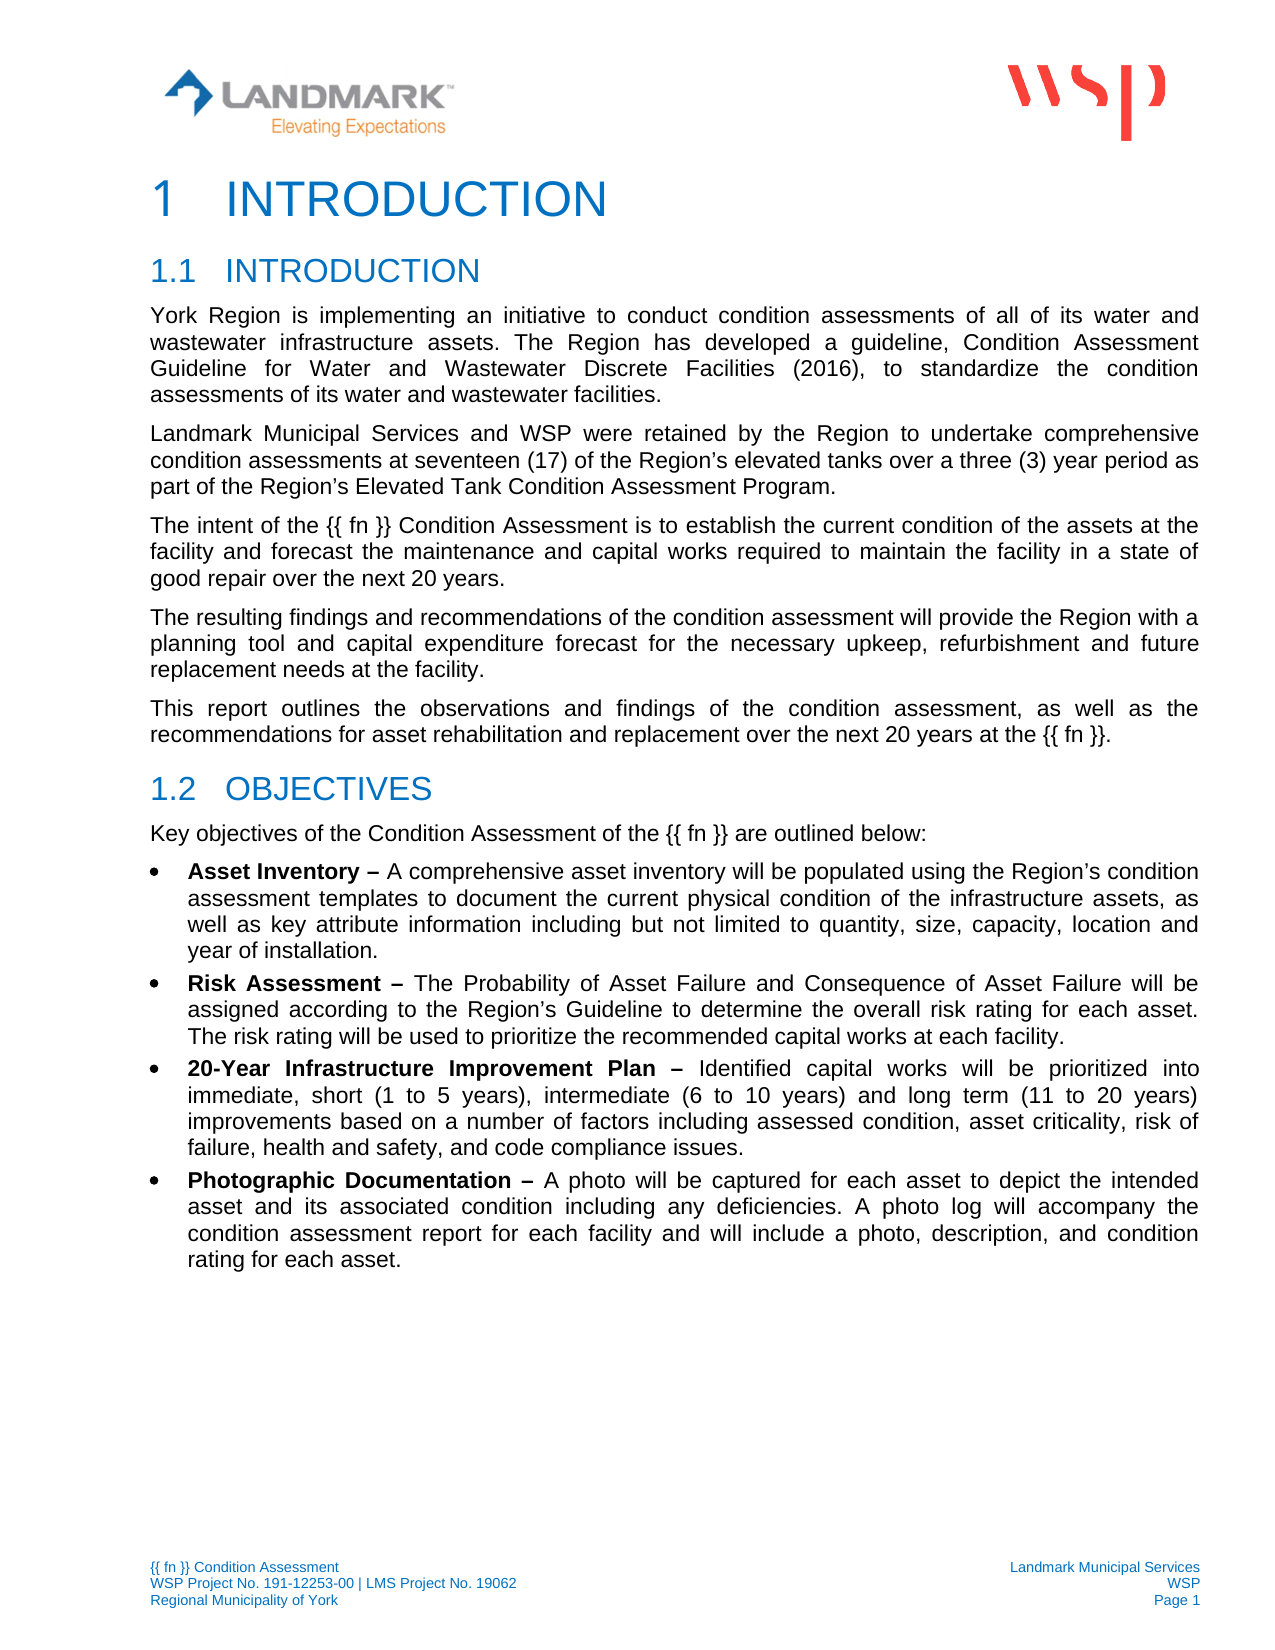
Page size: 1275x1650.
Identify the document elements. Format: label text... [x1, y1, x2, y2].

picture [150, 57, 469, 139]
text The intent of the {{ fn }} Condition Assessment is to establish the current condition of the assets at the facility and forecast the maintenance and capital works required to maintain the facility in a state of good repair over the next 20 years. [150, 512, 1200, 591]
text York Region is implementing an initiative to conduct condition assessments of all of its water and wastewater infrastructure assets. The Region has developed a guideline, Condition Assessment Guideline for Water and Wastewater Discrete Facilities (2016), to standardize the condition assessments of its water and wastewater facilities. [150, 302, 1200, 408]
text Key objectives of the Condition Assessment of the {{ fn }} are outlined below: [150, 819, 1200, 846]
text Landmark Municipal Services and WSP were retained by the Region to undertake comprehensive condition assessments at seventeen (17) of the Region’s elevated tanks over a three (3) year period as part of the Region’s Elevated Tank Condition Assessment Program. [150, 420, 1200, 499]
subtitle Introduction [150, 251, 1200, 290]
text This report outlines the observations and findings of the condition assessment, as well as the recommendations for asset rehabilitation and replacement over the next 20 years at the {{ fn }}. [150, 695, 1200, 748]
subtitle Objectives [150, 768, 1200, 807]
list Photographic Documentation – A photo will be captured for each asset to depict the intended asset and its associated condition including any deficiencies. A photo log will accompany the condition assessment report for each facility and will include a photo, description, and condition rating for each asset. [150, 1167, 1200, 1272]
list Asset Inventory – A comprehensive asset inventory will be populated using the Region’s condition assessment templates to document the current physical condition of the infrastructure assets, as well as key attribute information including but not limited to quantity, size, capacity, location and year of installation. [150, 858, 1200, 964]
picture [1007, 65, 1166, 141]
list Risk Assessment – The Probability of Asset Failure and Consequence of Asset Failure will be assigned according to the Region’s Guideline to determine the overall risk rating for each asset. The risk rating will be used to prioritize the recommended capital works at each facility. [150, 970, 1200, 1049]
subtitle Introduction [150, 162, 1200, 231]
list 20-Year Infrastructure Improvement Plan – Identified capital works will be prioritized into immediate, short (1 to 5 years), intermediate (6 to 10 years) and long term (11 to 20 years) improvements based on a number of factors including assessed condition, asset criticality, risk of failure, health and safety, and code compliance issues. [150, 1055, 1200, 1161]
text The resulting findings and recommendations of the condition assessment will provide the Region with a planning tool and capital expenditure forecast for the necessary upkeep, refurbishment and future replacement needs at the facility. [150, 603, 1200, 682]
